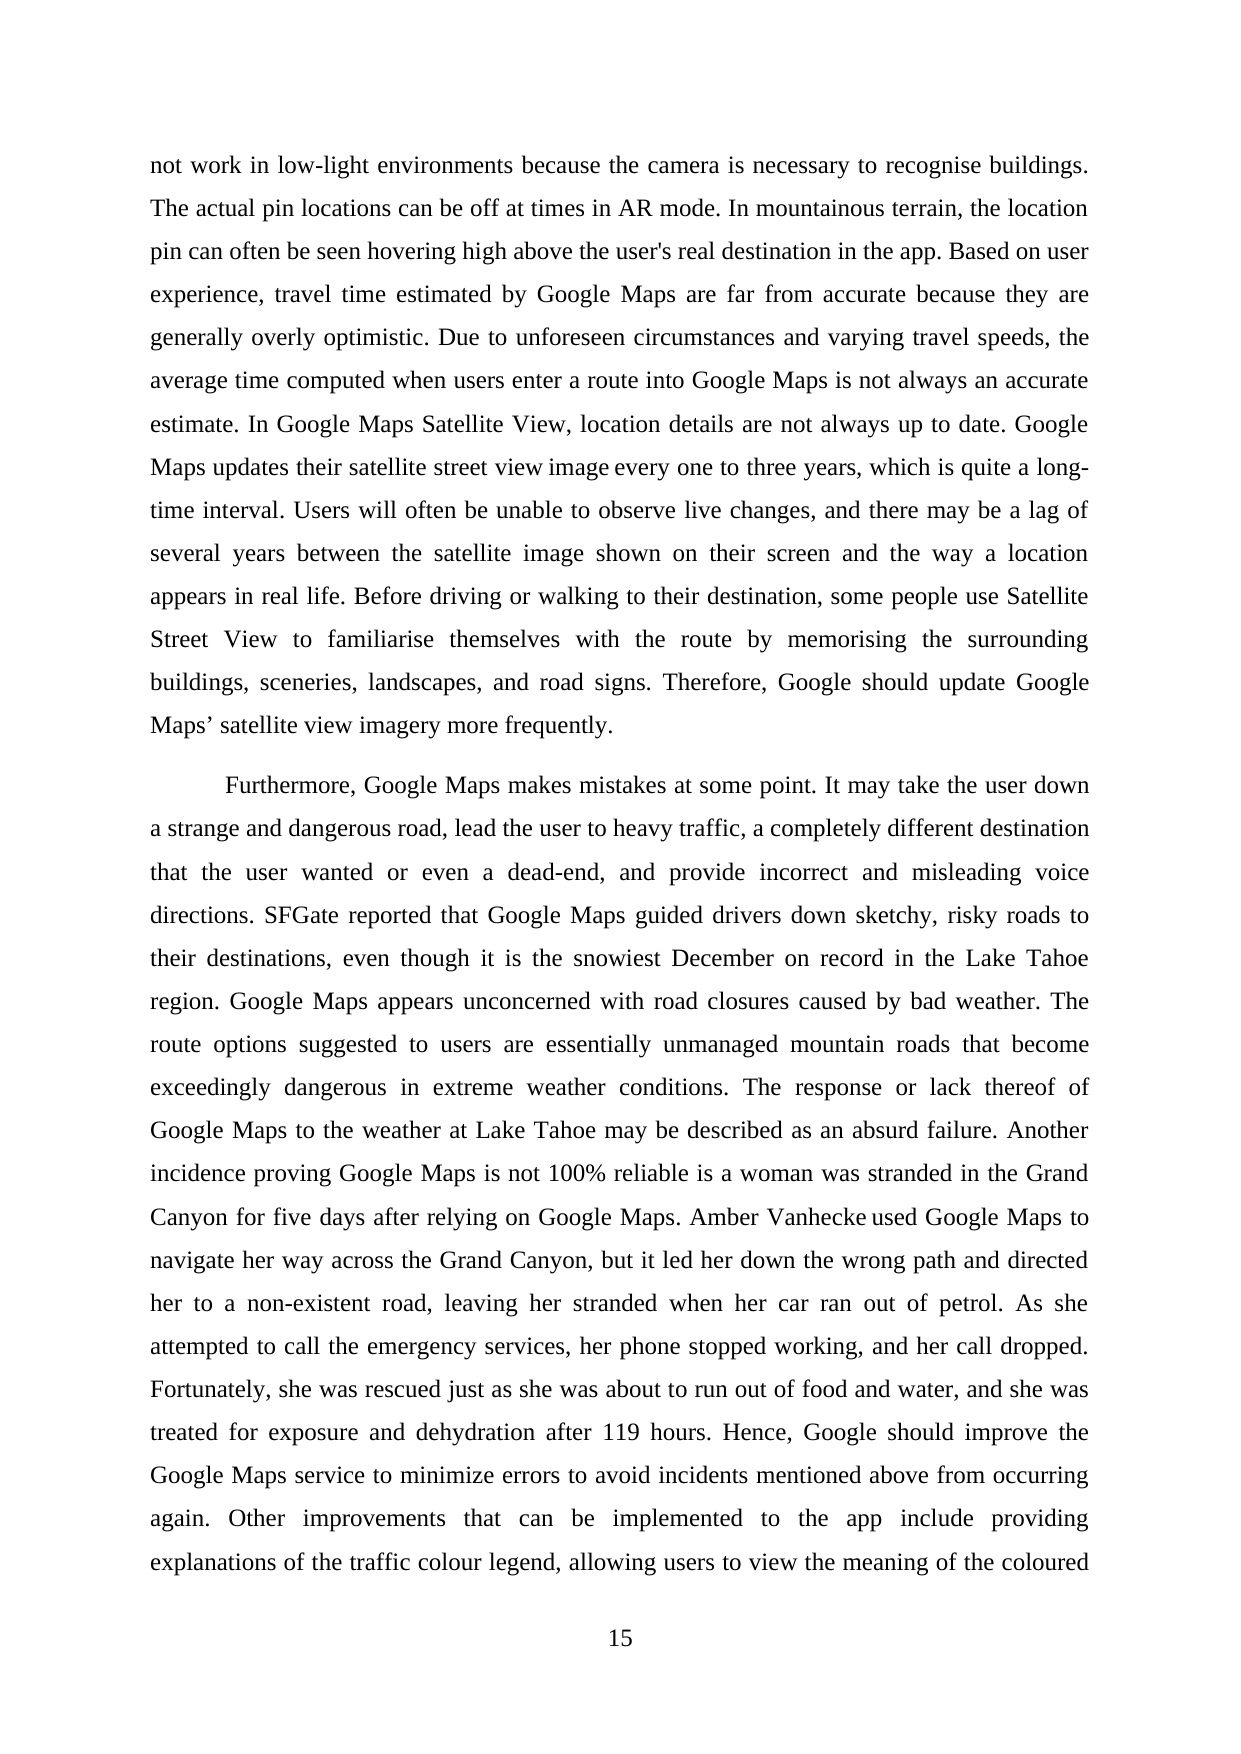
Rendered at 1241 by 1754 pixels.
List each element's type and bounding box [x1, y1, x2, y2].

text [150, 770, 1090, 1575]
text [150, 150, 1090, 739]
